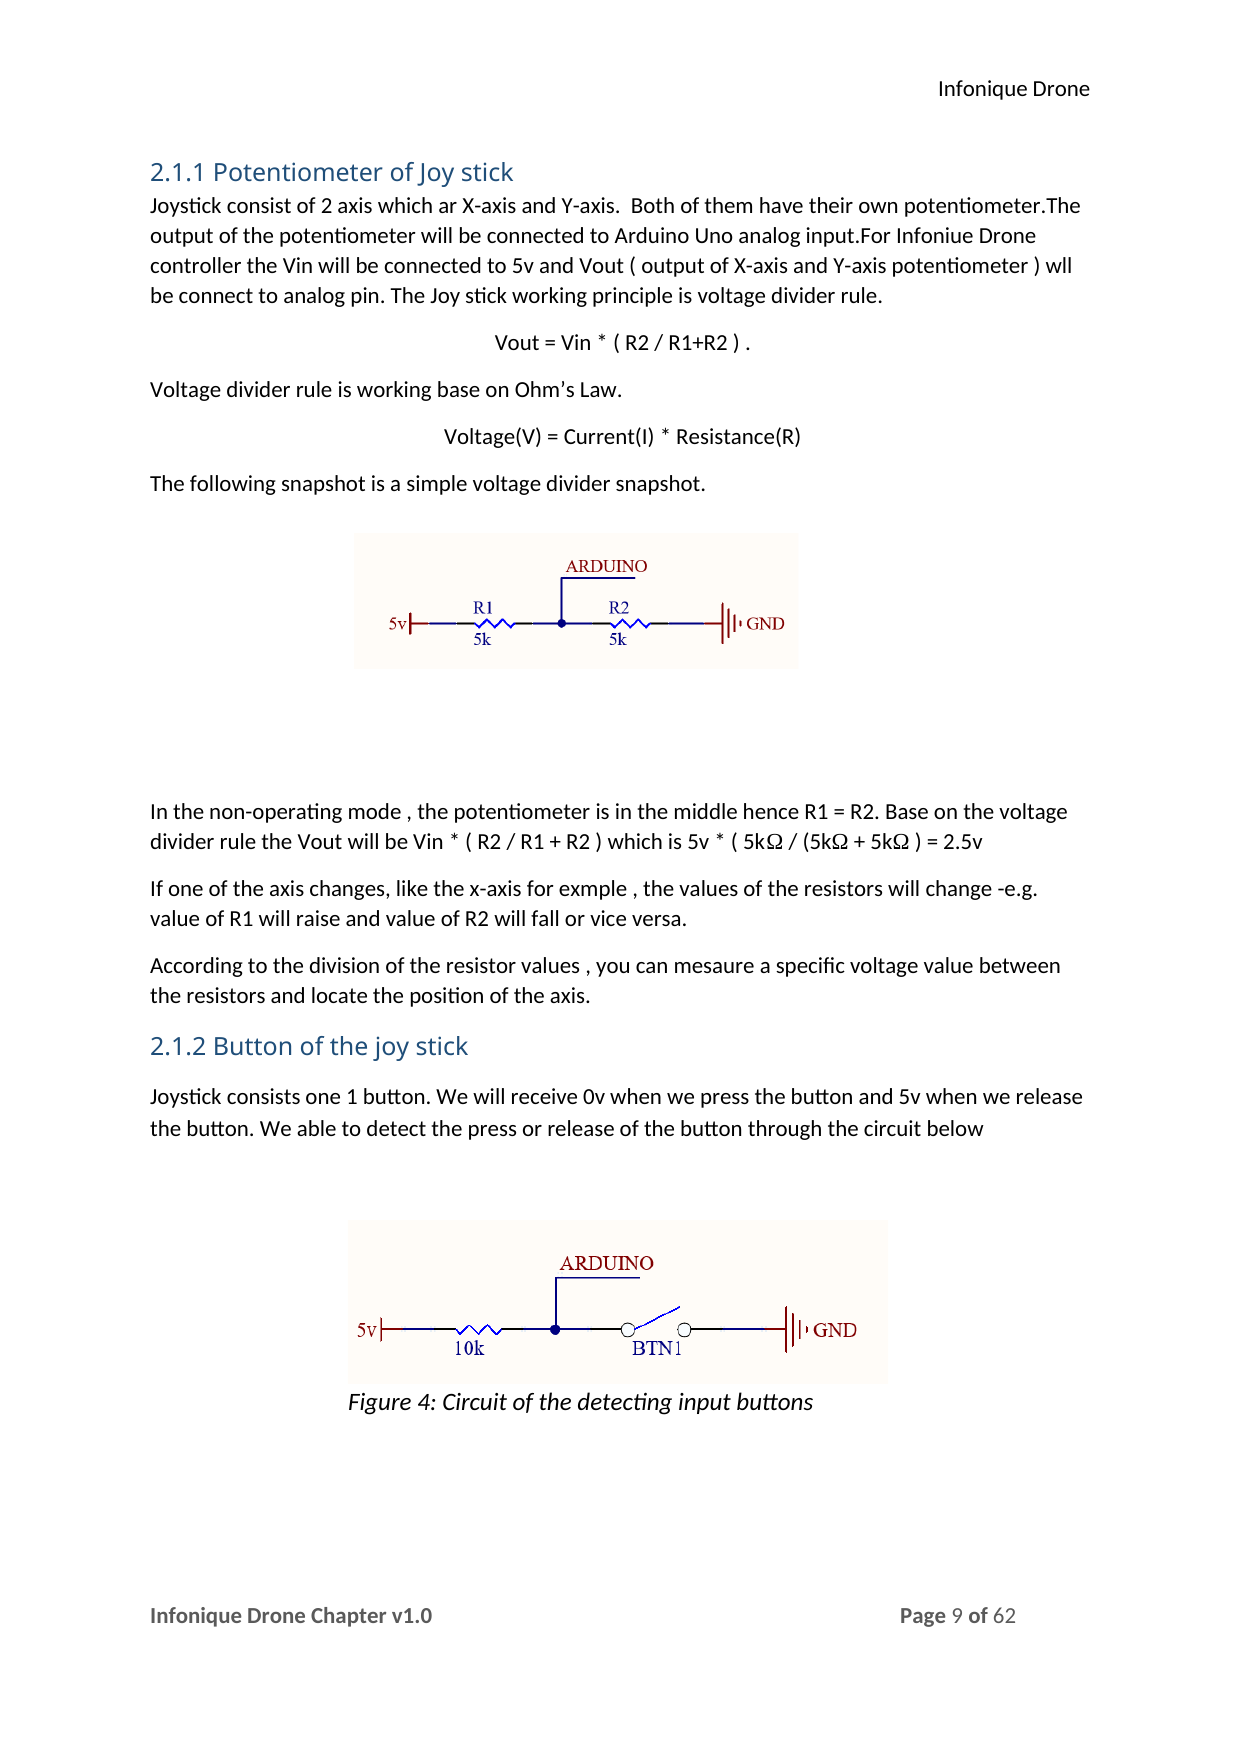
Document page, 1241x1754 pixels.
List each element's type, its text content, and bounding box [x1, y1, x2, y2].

picture [347, 1220, 889, 1384]
text If one of the axis changes, like the x-axis for exmple , the values of the resistors will change -e.g. value of R1 will raise and value of R2 will fall or vice versa. [150, 874, 1090, 932]
subtitle 2.1.1 Potentiometer of Joy stick [150, 154, 1090, 188]
text Joystick consist of 2 axis which ar X-axis and Y-axis. Both of them have their own potentiometer.The output of the potentiometer will be connected to Arduino Uno analog input.For Infoniue Drone controller the Vin will be connected to 5v and Vout ( output of X-axis and Y-axis potentiometer ) wll be connect to analog pin. The Joy stick working principle is voltage divider rule. [150, 191, 1090, 309]
text Joystick consists one 1 button. We will receive 0v when we press the button and 5v when we release the button. We able to detect the press or release of the button through the circuit below [150, 1082, 1090, 1142]
text Voltage(V) = Current(I) * Resistance(R) [150, 422, 1090, 450]
text Vout = Vin * ( R2 / R1+R2 ) . [150, 328, 1090, 356]
text The following snapshot is a simple voltage divider snapshot. [150, 469, 1090, 497]
text Voltage divider rule is working base on Ohm’s Law. [150, 375, 1090, 403]
picture [354, 533, 799, 669]
text 2.1.2 Button of the joy stick [150, 1028, 1090, 1062]
text According to the division of the resistor values , you can mesaure a specific voltage value between the resistors and locate the position of the axis. [150, 951, 1090, 1009]
text In the non-operating mode , the potentiometer is in the middle hence R1 = R2. Base on the voltage divider rule the Vout will be Vin * ( R2 / R1 + R2 ) which is 5v * ( 5kΩ / (5kΩ + 5kΩ ) = 2.5v [150, 797, 1090, 855]
